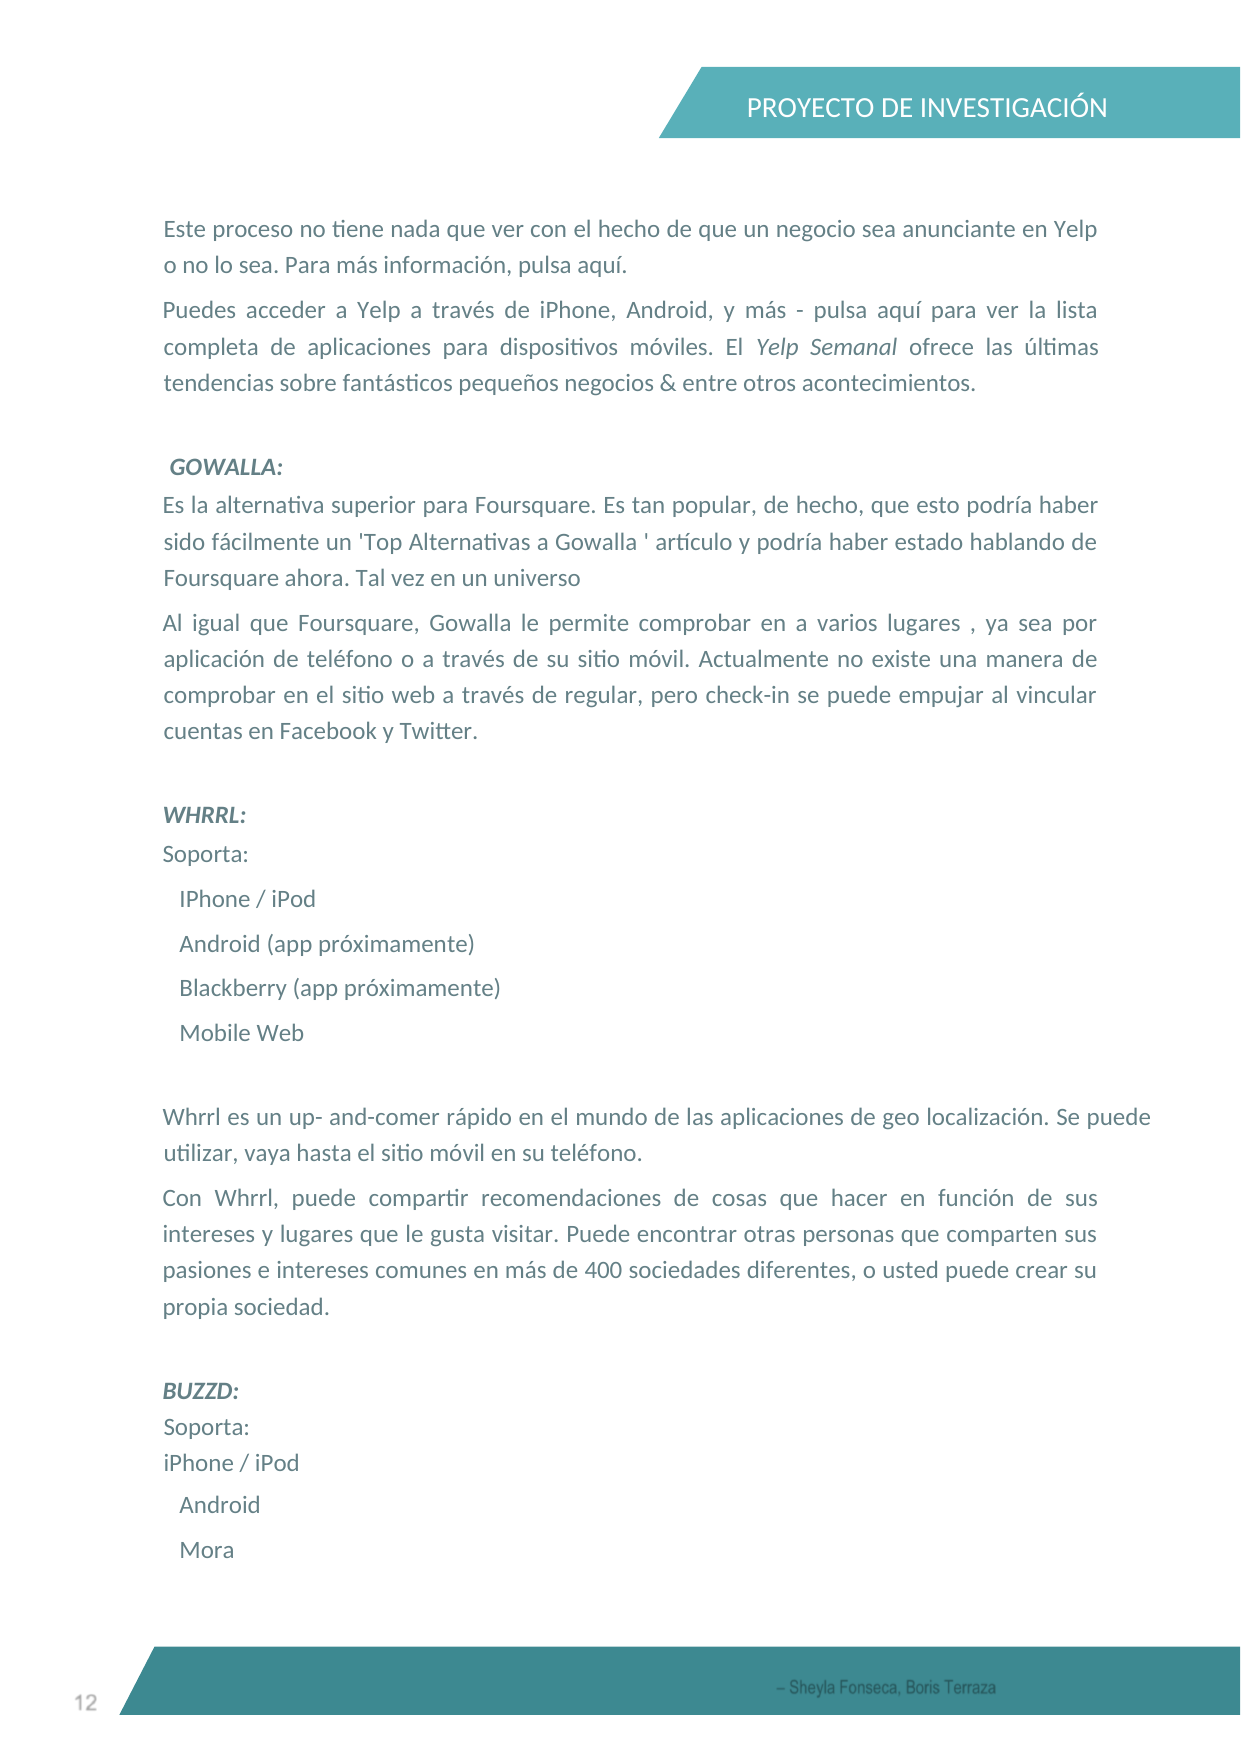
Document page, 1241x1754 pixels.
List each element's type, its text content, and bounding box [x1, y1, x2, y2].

text Soporta: [162, 838, 1153, 869]
text Android (app próximamente) [162, 928, 1153, 958]
text Blackberry (app próximamente) [162, 972, 1153, 1003]
picture [73, 1692, 98, 1712]
text IPhone / iPod [162, 883, 1153, 913]
text Mobile Web [162, 1017, 1153, 1048]
text Android [162, 1489, 1153, 1520]
text GOWALLA: [164, 451, 1153, 481]
text Es la alternativa superior para Foursquare. Es tan popular, de hecho, que esto podría haber sido fácilmente un 'Top Alternativas a Gowalla ' artículo y podría haber estado hablando de Foursquare ahora. Tal vez en un universo [162, 489, 1099, 592]
picture [762, 1669, 1108, 1710]
text Con Whrrl, puede compartir recomendaciones de cosas que hacer en función de sus intereses y lugares que le gusta visitar. Puede encontrar otras personas que comparten sus pasiones e intereses comunes en más de 400 sociedades diferentes, o usted puede crear su propia sociedad. [162, 1182, 1099, 1321]
text Mora [162, 1534, 1153, 1565]
text Puedes acceder a Yelp a través de iPhone, Android, y más - pulsa aquí para ver la lista completa de aplicaciones para dispositivos móviles. El Yelp Semanal ofrece las últimas tendencias sobre fantásticos pequeños negocios & entre otros acontecimientos. [162, 294, 1099, 397]
text WHRRL: [162, 799, 1155, 830]
text Whrrl es un up- and-comer rápido en el mundo de las aplicaciones de geo localización. Se puede utilizar, vaya hasta el sitio móvil en su teléfono. [162, 1101, 1153, 1168]
text BUZZD: Soporta: iPhone / iPod [162, 1375, 327, 1477]
text Al igual que Foursquare, Gowalla le permite comprobar en a varios lugares , ya sea por aplicación de teléfono o a través de su sitio móvil. Actualmente no existe una manera de comprobar en el sitio web a través de regular, pero check-in se puede empujar al vincular cuentas en Facebook y Twitter. [162, 607, 1099, 746]
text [162, 213, 1099, 280]
